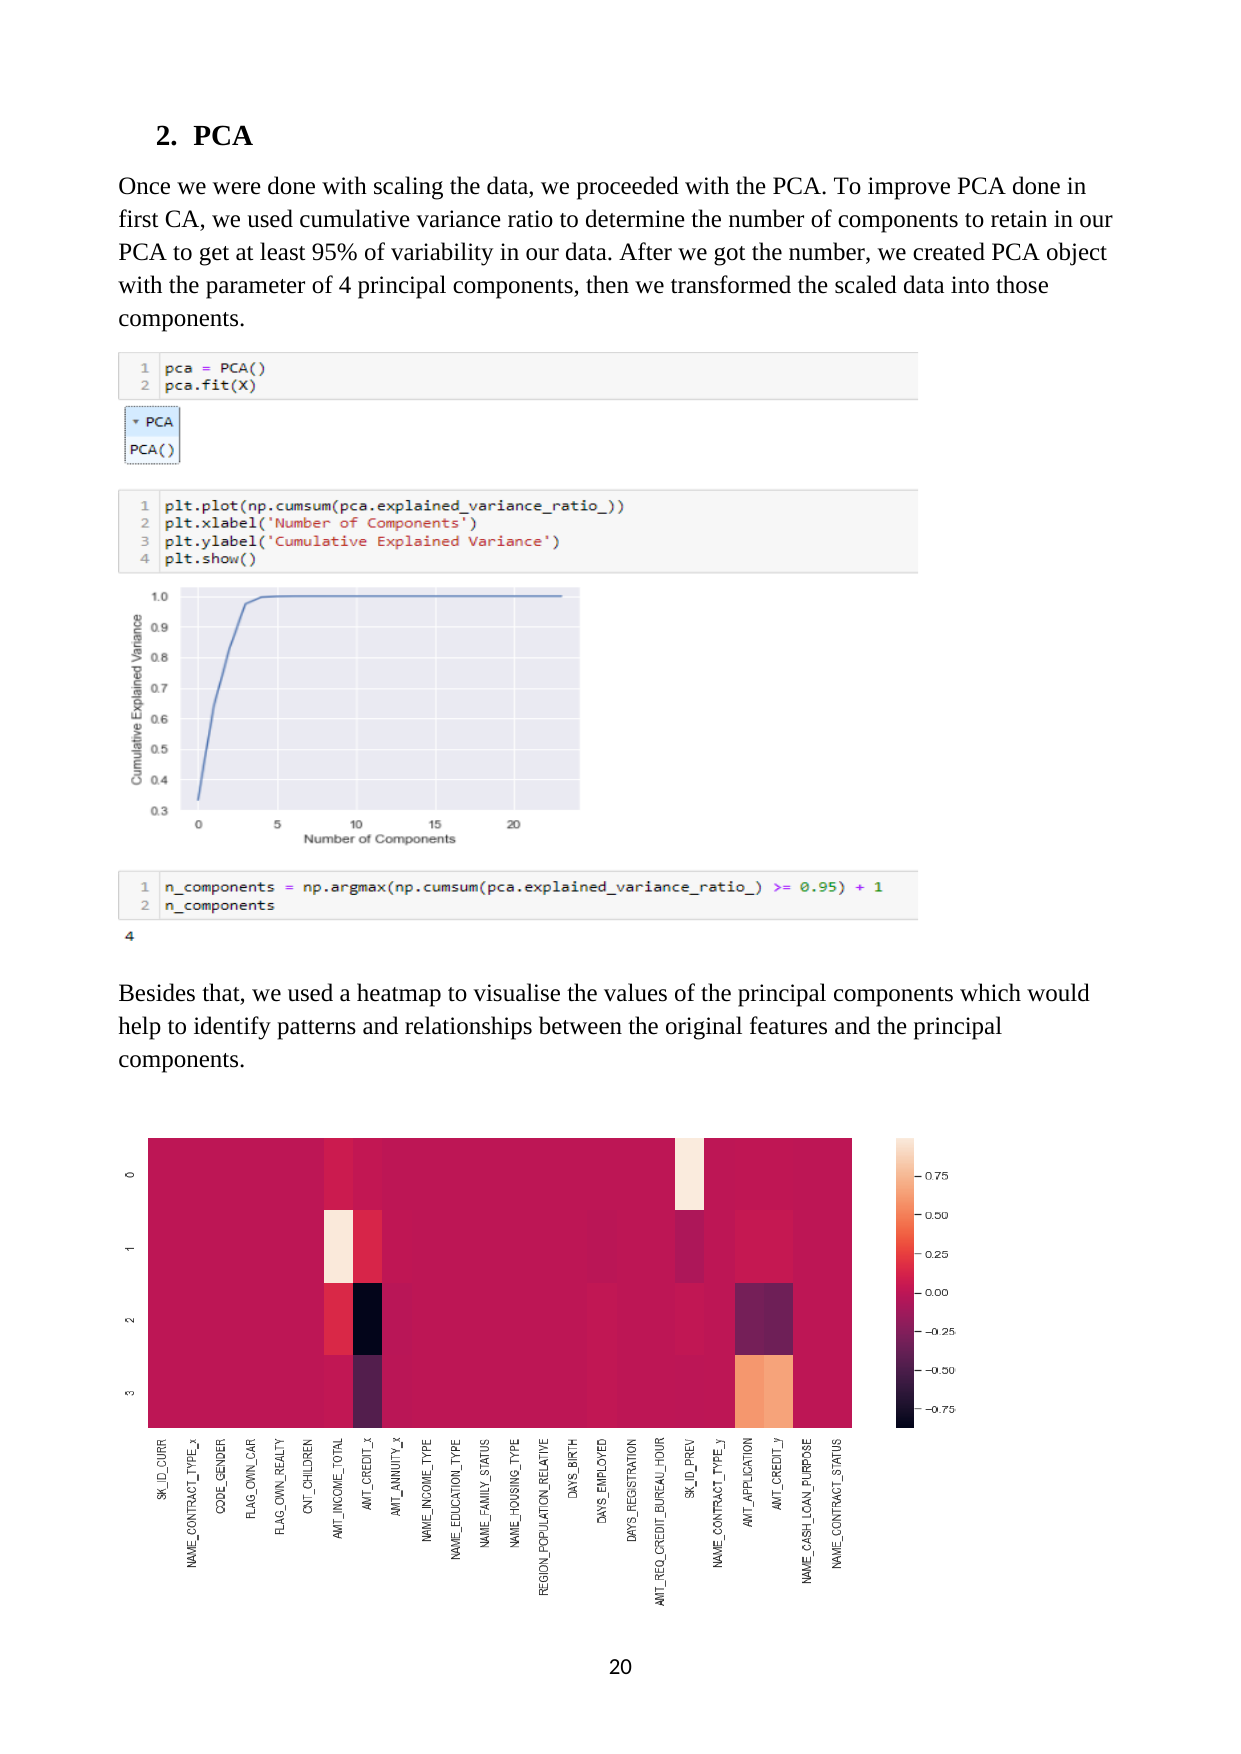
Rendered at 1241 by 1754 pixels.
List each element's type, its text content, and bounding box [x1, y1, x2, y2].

picture [118, 1131, 964, 1612]
text Besides that, we used a heatmap to visualise the values of the principal components which would help to identify patterns and relationships between the original features and the principal components. [118, 978, 1122, 1072]
picture [118, 352, 919, 957]
text Once we were done with scaling the data, we proceeded with the PCA. To improve PCA done in first CA, we used cumulative variance ratio to determine the number of components to retain in our PCA to get at least 95% of variability in our data. After we got the number, we created PCA object with the parameter of 4 principal components, then we transformed the scaled data into those components. [118, 171, 1122, 332]
list PCA [156, 118, 1122, 152]
